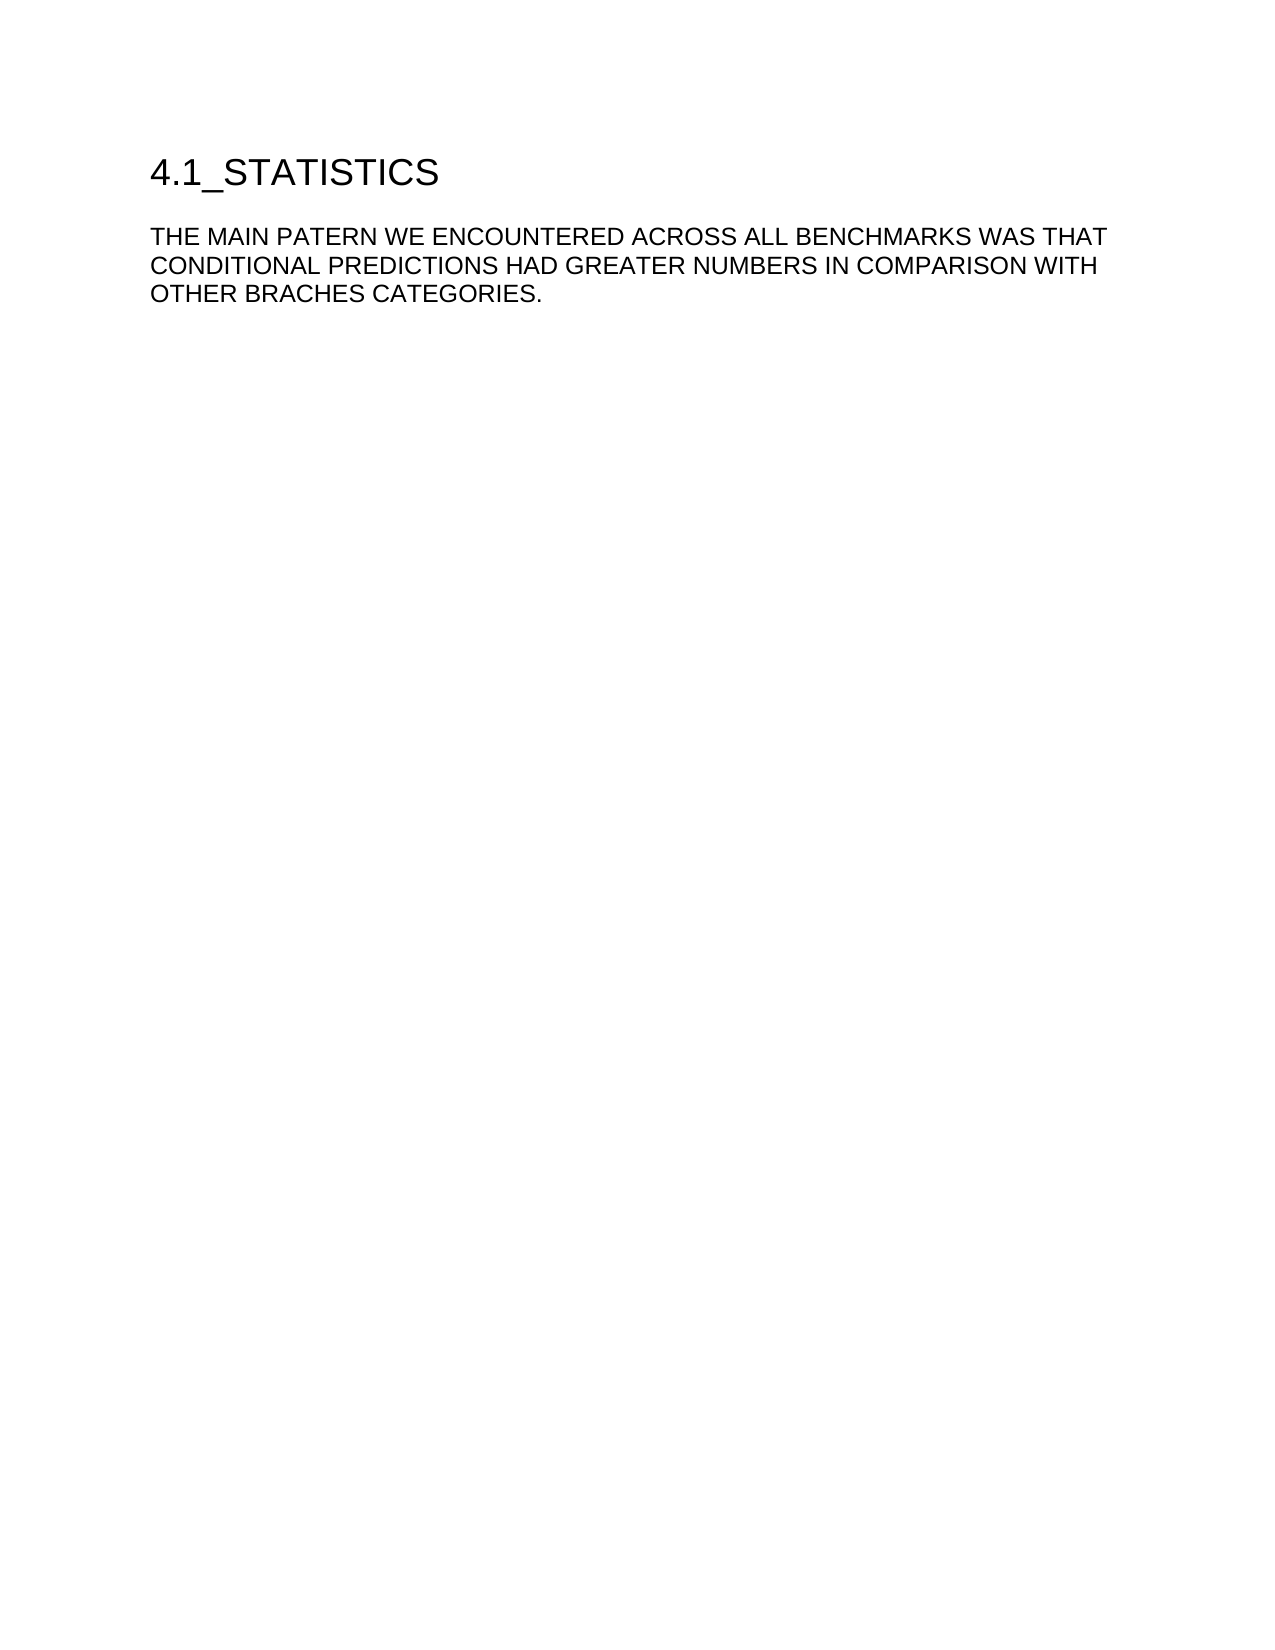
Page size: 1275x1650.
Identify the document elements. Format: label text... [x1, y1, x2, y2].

text 4.1_STATISTICS [150, 150, 1125, 193]
text THE MAIN PATERN WE ENCOUNTERED ACROSS ALL BENCHMARKS WAS THAT CONDITIONAL PREDICTIONS HAD GREATER NUMBERS IN COMPARISON WITH OTHER BRACHES CATEGORIES. [150, 222, 1125, 308]
